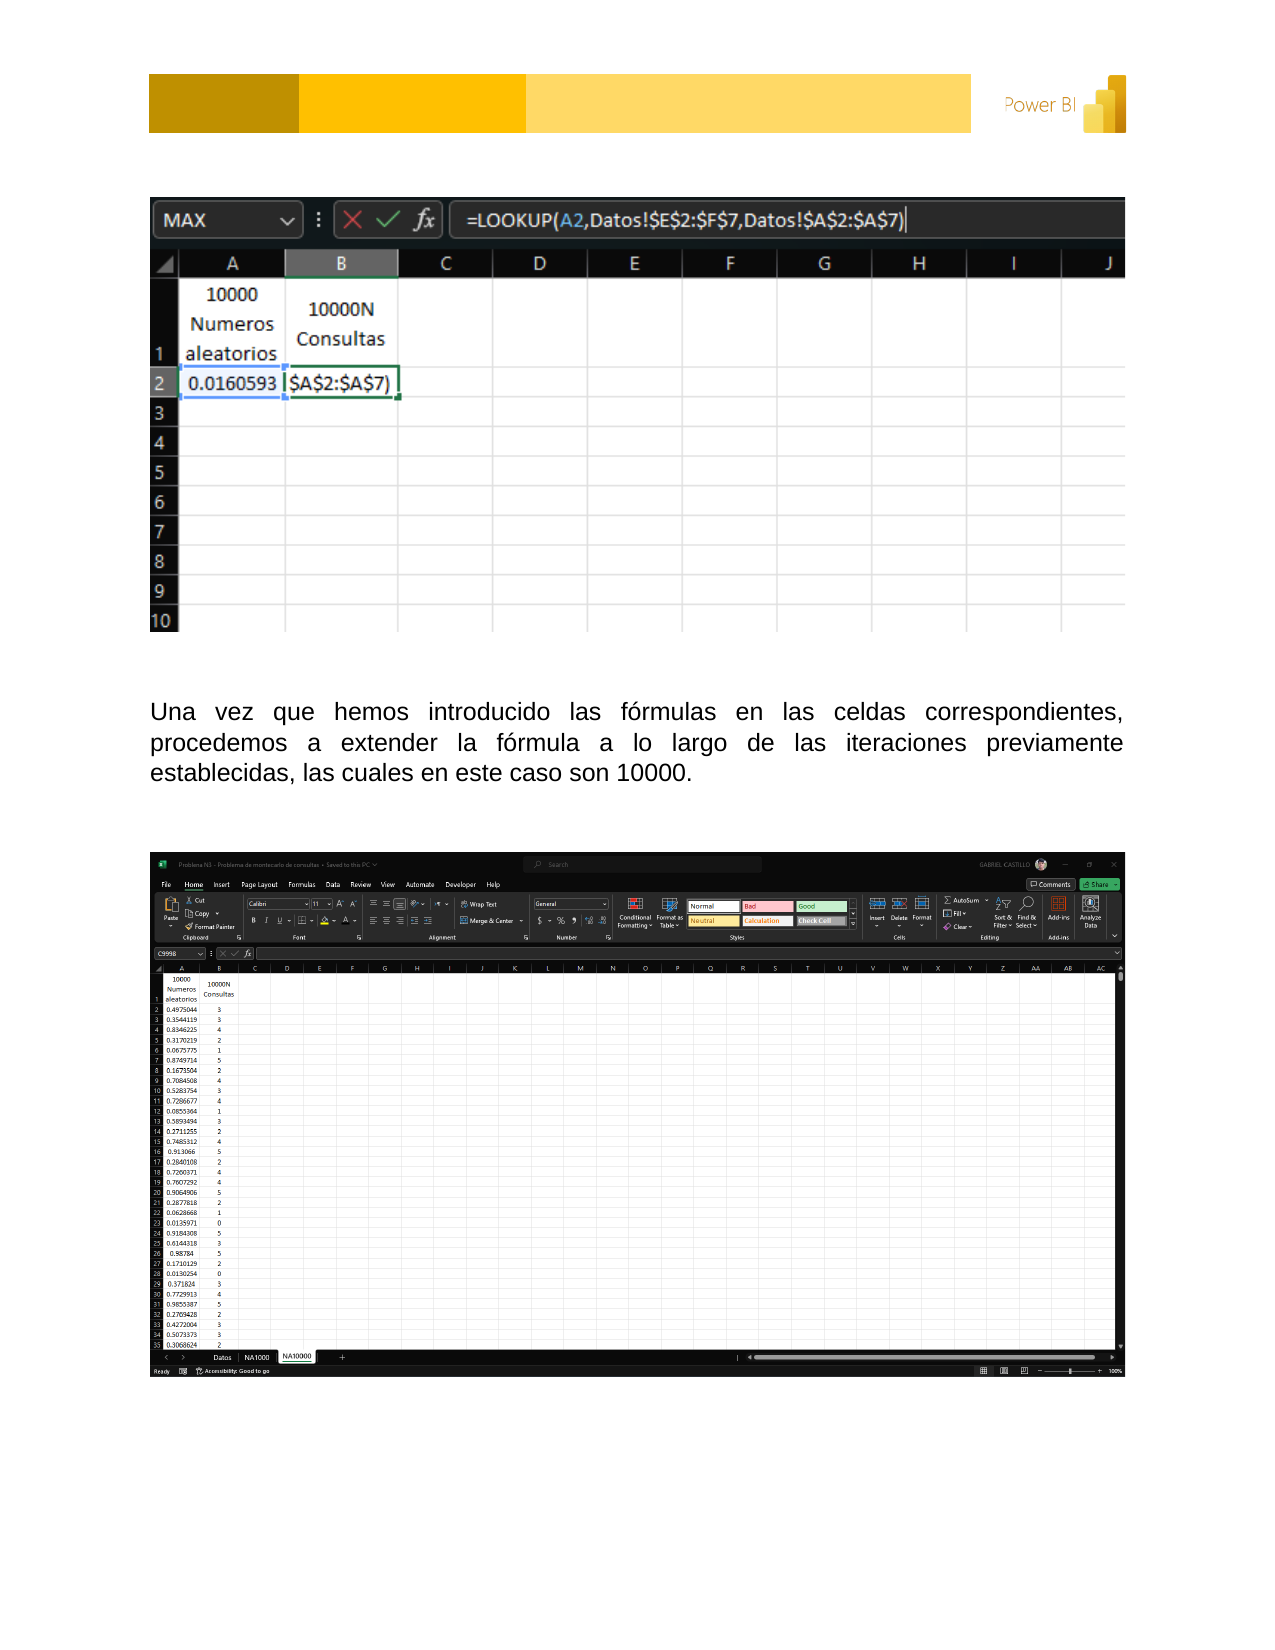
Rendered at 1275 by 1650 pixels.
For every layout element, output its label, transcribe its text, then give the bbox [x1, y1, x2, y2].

text Una vez que hemos introducido las fórmulas en las celdas correspondientes, procedemos a extender la fórmula a lo largo de las iteraciones previamente establecidas, las cuales en este caso son 10000. [150, 697, 1125, 787]
picture [150, 197, 1125, 632]
picture [150, 852, 1125, 1377]
picture [1005, 75, 1127, 133]
